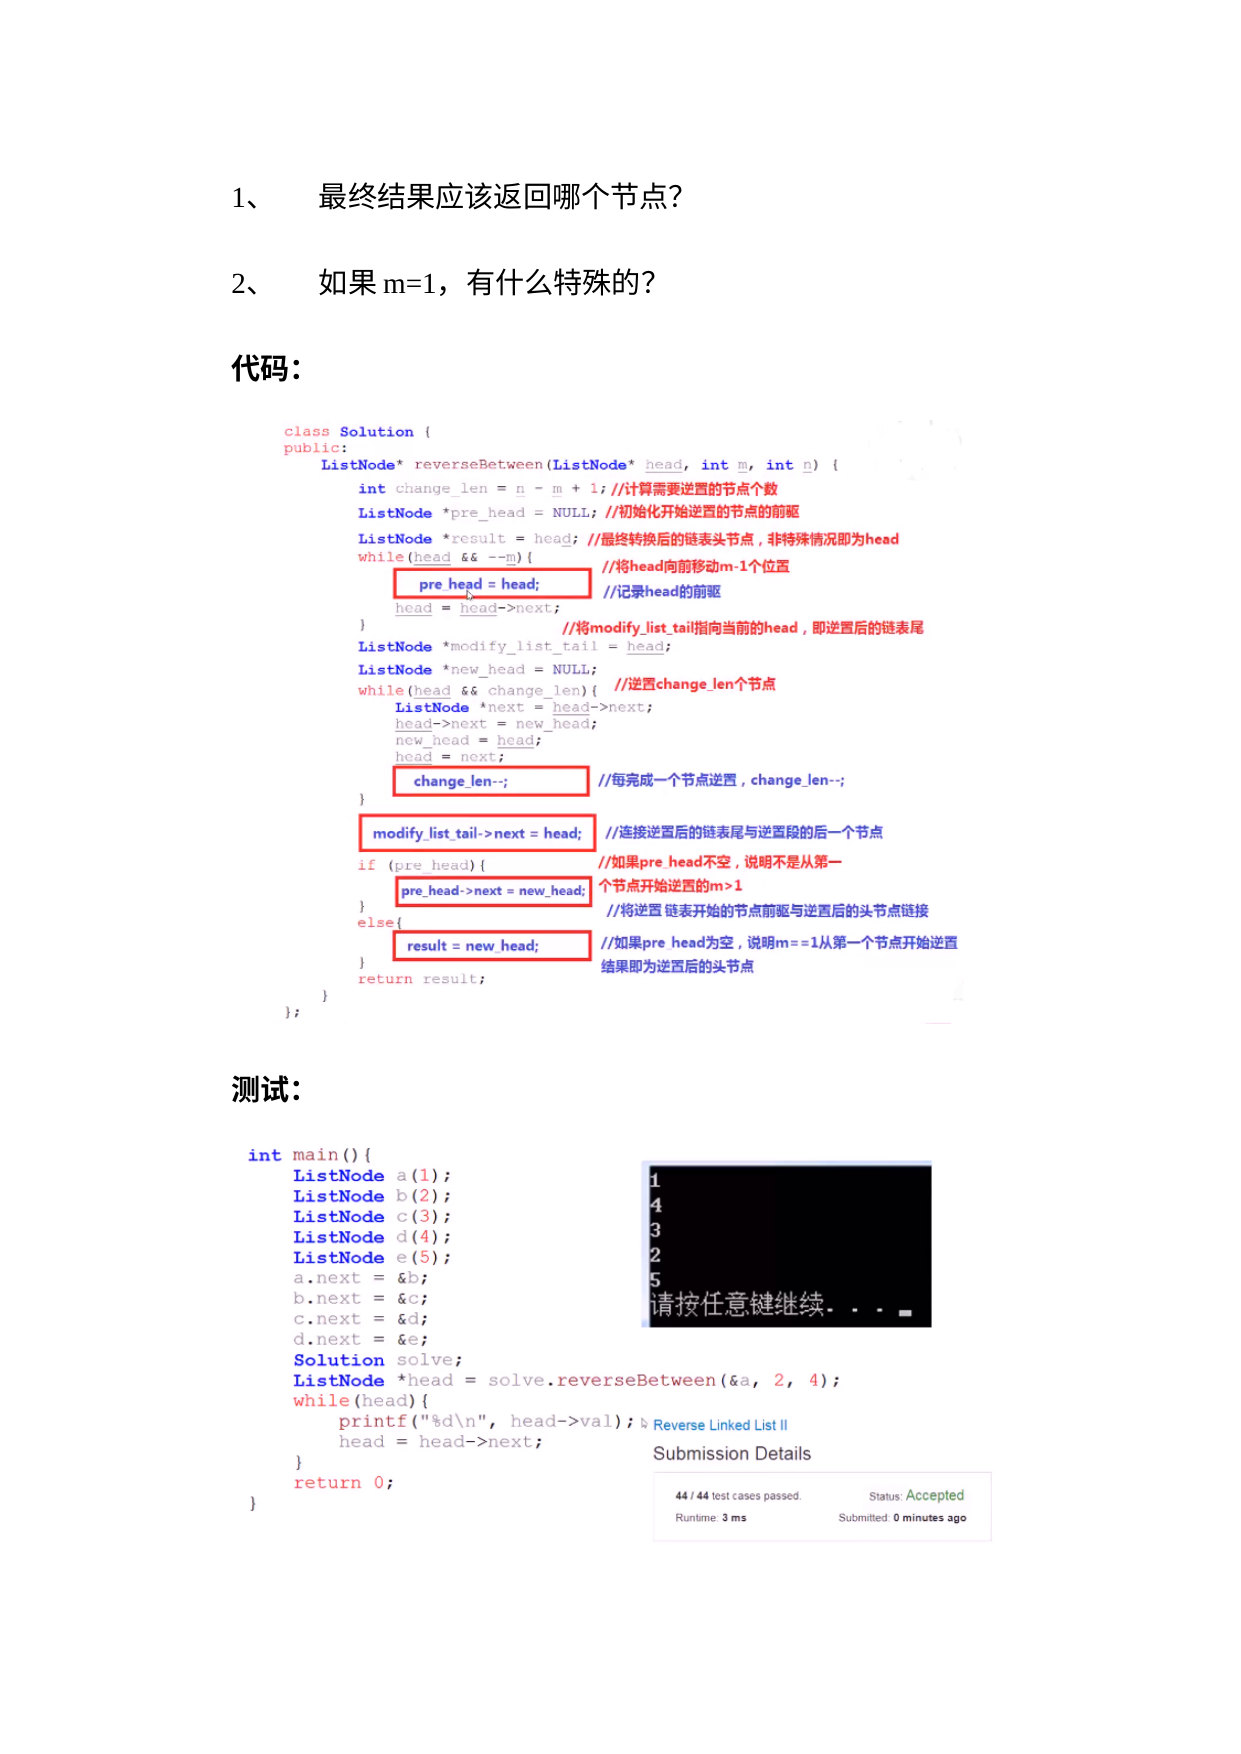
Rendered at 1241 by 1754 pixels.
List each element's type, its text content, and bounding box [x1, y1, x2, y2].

list 如果m=1，有什么特殊的？ [231, 248, 1053, 313]
text 测试： [187, 1055, 1053, 1120]
list 最终结果应该返回哪个节点？ [231, 162, 1053, 227]
picture [271, 420, 970, 1024]
picture [241, 1140, 999, 1562]
text 代码： [187, 334, 1053, 399]
